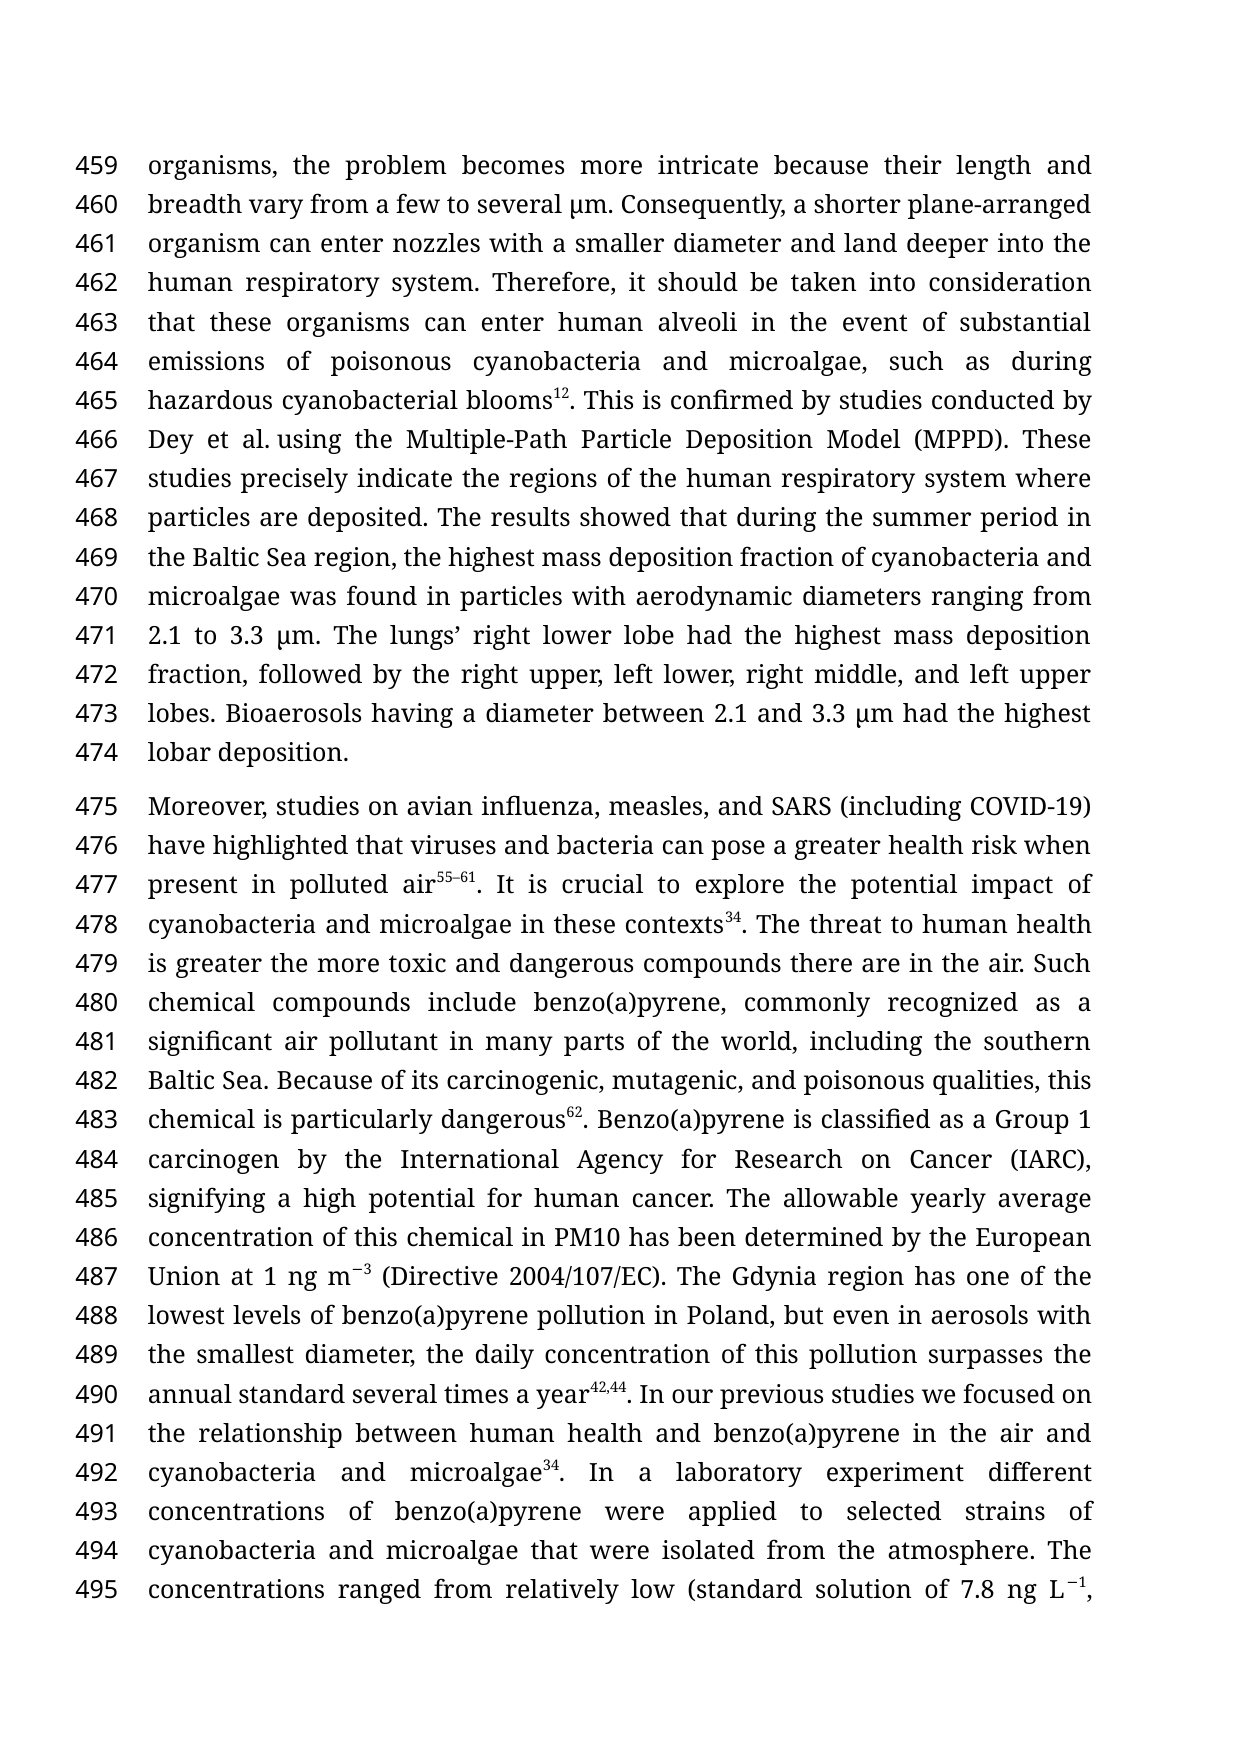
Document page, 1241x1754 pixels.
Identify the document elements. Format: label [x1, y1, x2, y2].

text [148, 789, 1093, 1606]
text [148, 148, 1093, 769]
